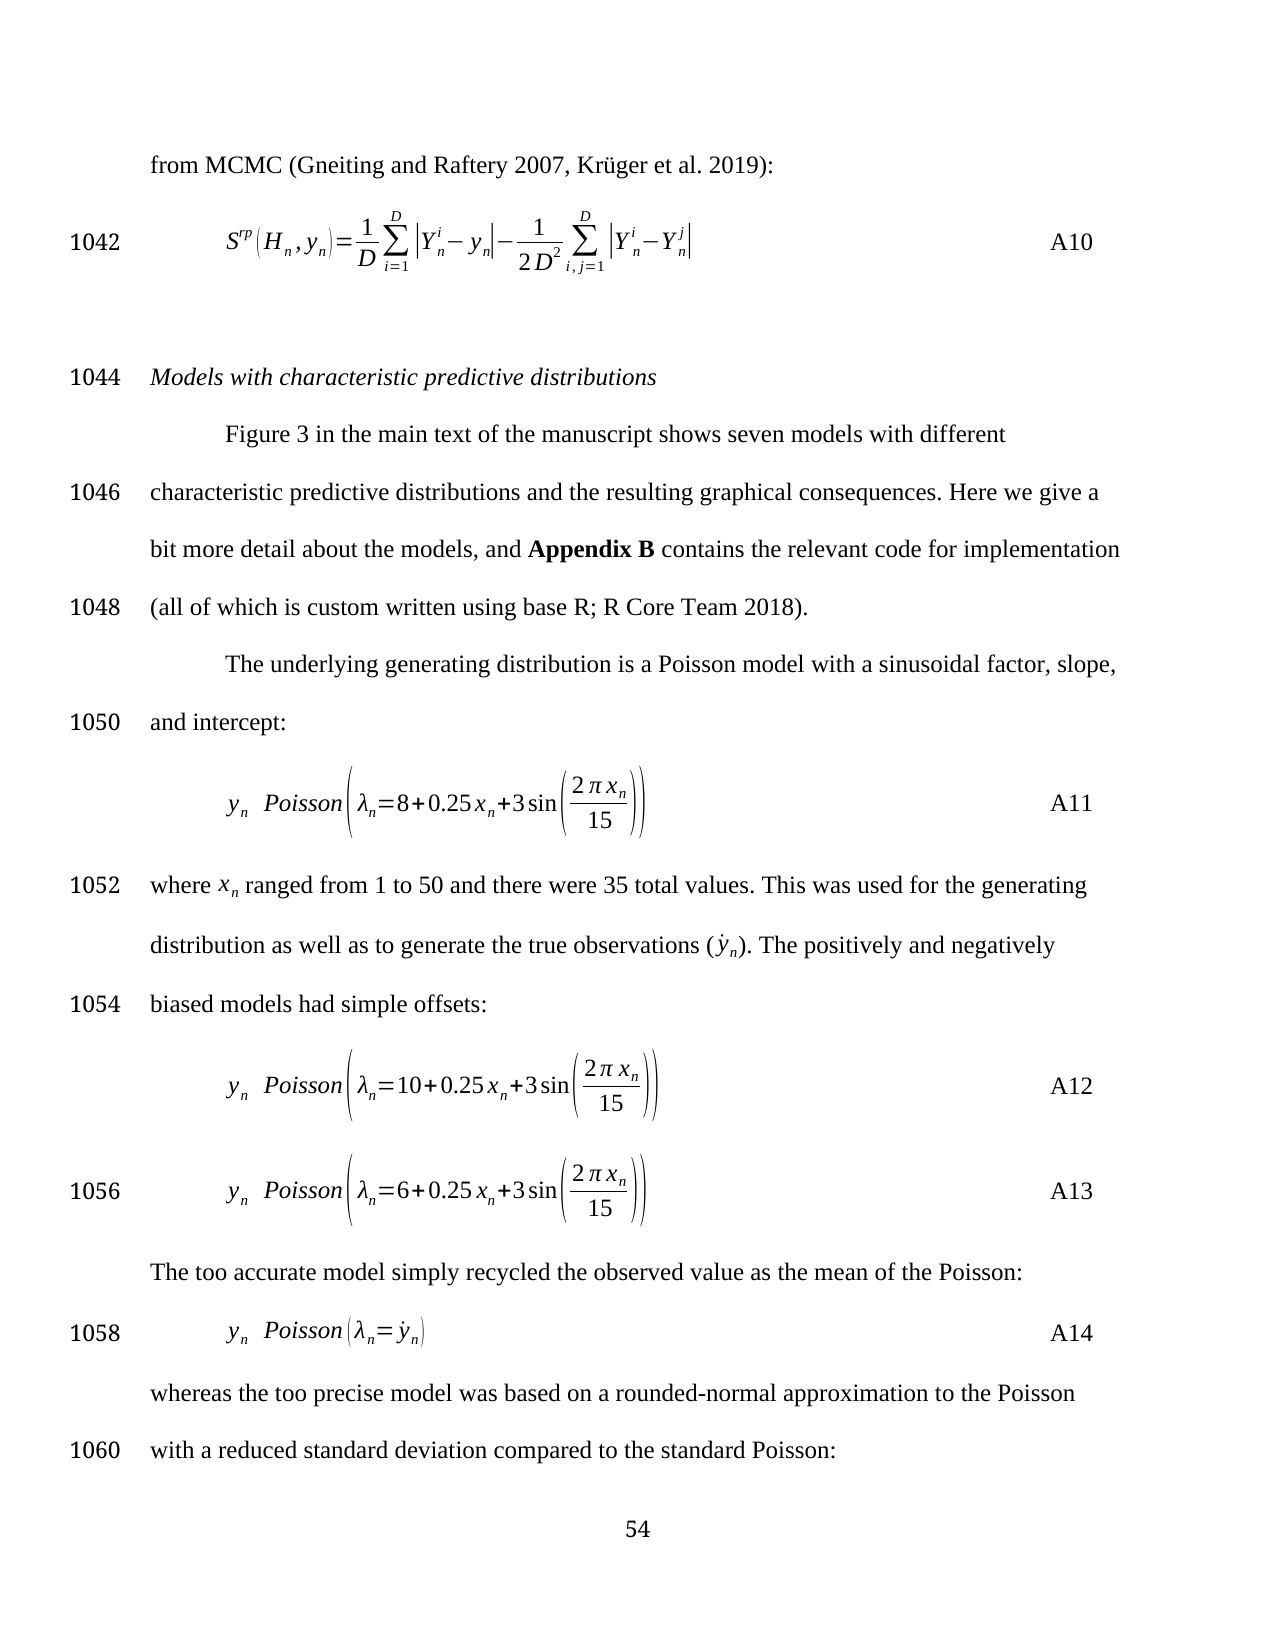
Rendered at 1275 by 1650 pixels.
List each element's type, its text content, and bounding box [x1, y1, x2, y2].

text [150, 150, 1125, 179]
text Models with characteristic predictive distributions [150, 362, 1125, 390]
text A13 [150, 1152, 1125, 1228]
text where ranged from 1 to 50 and there were 35 total values. This was used for the generating distribution as well as to generate the true observations (). The positively and negatively biased models had simple offsets: [150, 869, 1125, 1018]
text A12 [150, 1047, 1125, 1123]
text A14 [150, 1315, 1125, 1349]
text whereas the too precise model was based on a rounded-normal approximation to the Poisson with a reduced standard deviation compared to the standard Poisson: [150, 1378, 1125, 1464]
text A11 [150, 764, 1125, 841]
text A10 [150, 207, 1125, 275]
text The underlying generating distribution is a Poisson model with a sinusoidal factor, slope, and intercept: [150, 649, 1125, 735]
text Figure 3 in the main text of the manuscript shows seven models with different characteristic predictive distributions and the resulting graphical consequences. Here we give a bit more detail about the models, and Appendix B contains the relevant code for implementation (all of which is custom written using base R; R Core Team 2018). [150, 419, 1125, 620]
text The too accurate model simply recycled the observed value as the mean of the Poisson: [150, 1257, 1125, 1286]
